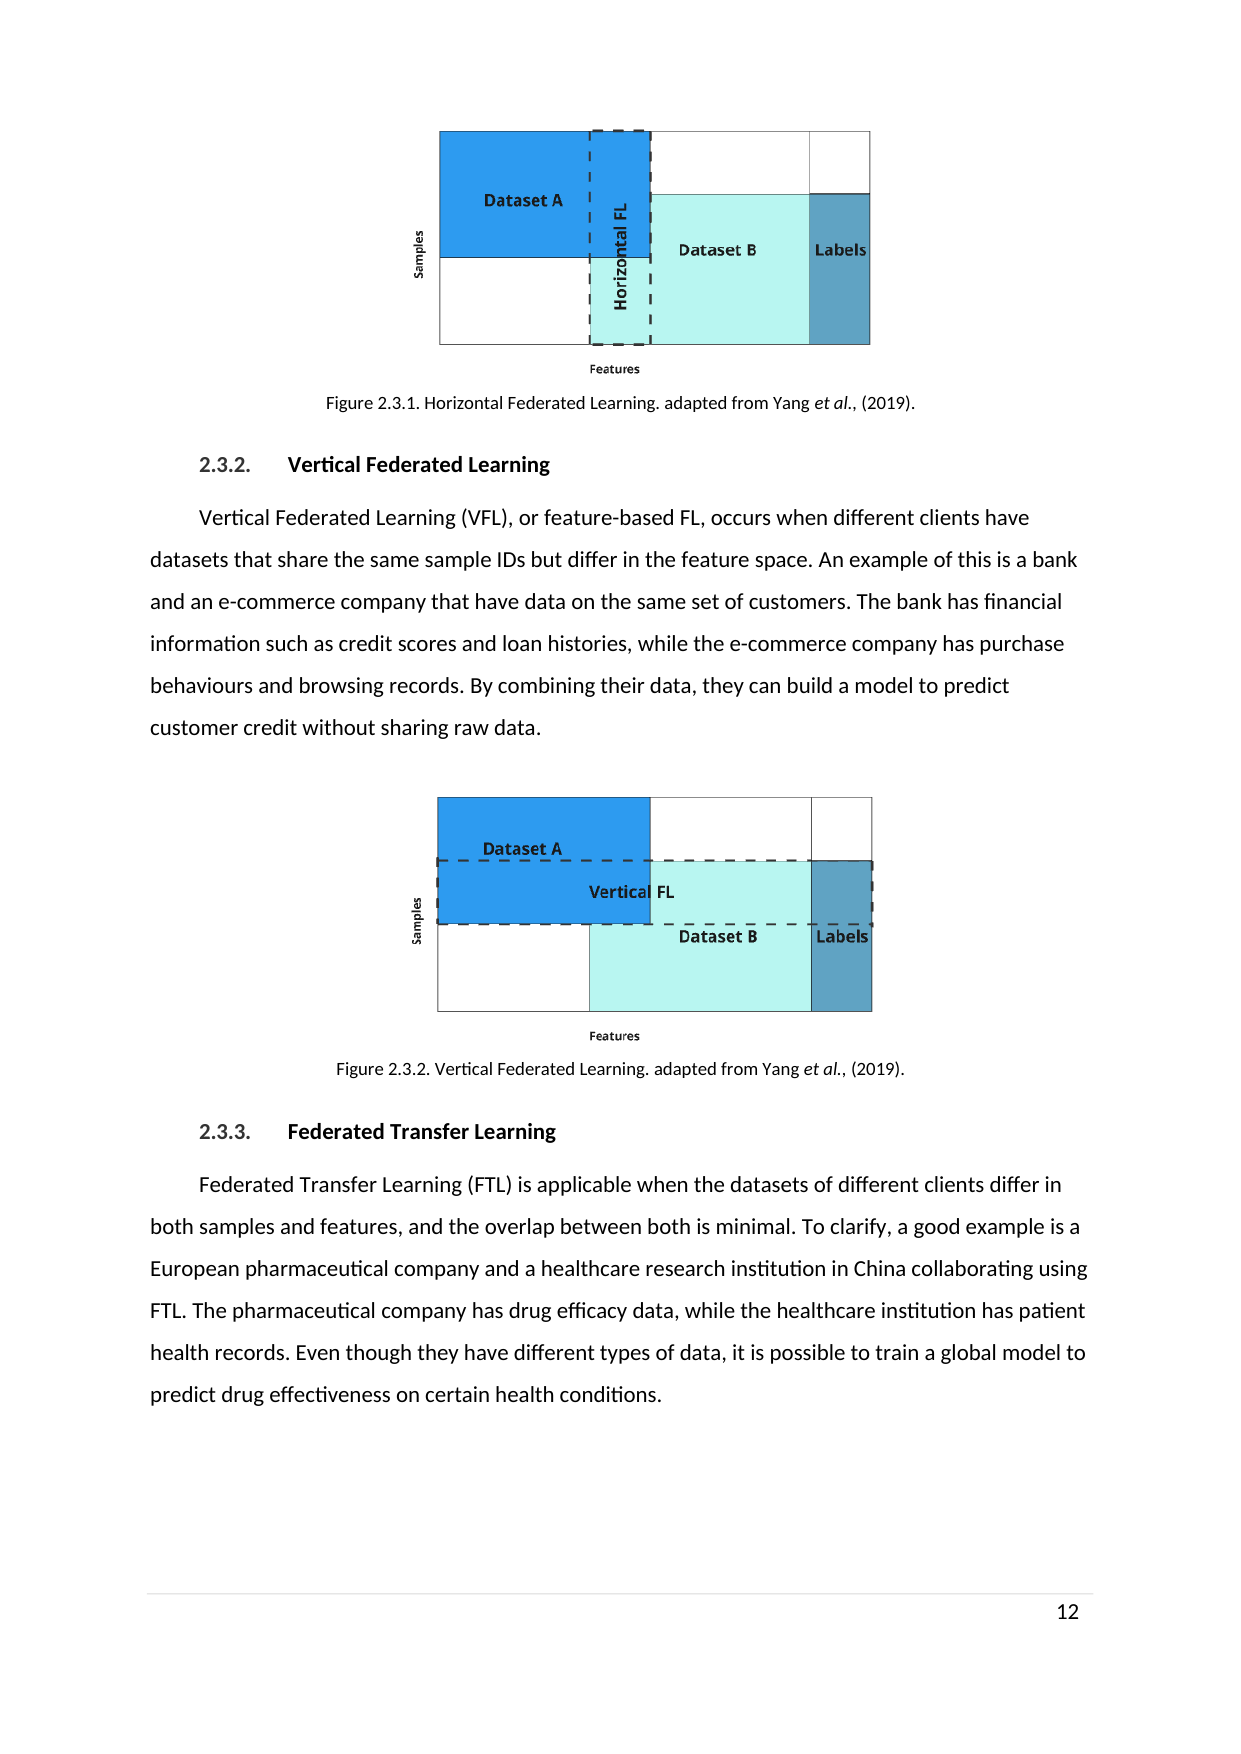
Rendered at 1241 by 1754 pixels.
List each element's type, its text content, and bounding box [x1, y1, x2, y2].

text Vertical Federated Learning (VFL), or feature-based FL, occurs when different clients have datasets that share the same sample IDs but differ in the feature space. An example of this is a bank and an e-commerce company that have data on the same set of customers. The bank has financial information such as credit scores and loan histories, while the e-commerce company has purchase behaviours and browsing records. By combining their data, they can build a model to predict customer credit without sharing raw data. [150, 503, 1091, 741]
picture [408, 116, 882, 380]
text Federated Transfer Learning (FTL) is applicable when the datasets of different clients differ in both samples and features, and the overlap between both is minimal. To clarify, a good example is a European pharmaceutical company and a healthcare research institution in China collaborating using FTL. The pharmaceutical company has drug efficacy data, while the healthcare institution has patient health records. Even though they have different types of data, it is possible to train a global model to predict drug effectiveness on certain health conditions. [150, 1170, 1091, 1408]
picture [408, 780, 882, 1046]
subtitle Vertical Federated Learning [199, 450, 1126, 478]
subtitle Federated Transfer Learning [199, 1117, 1126, 1145]
